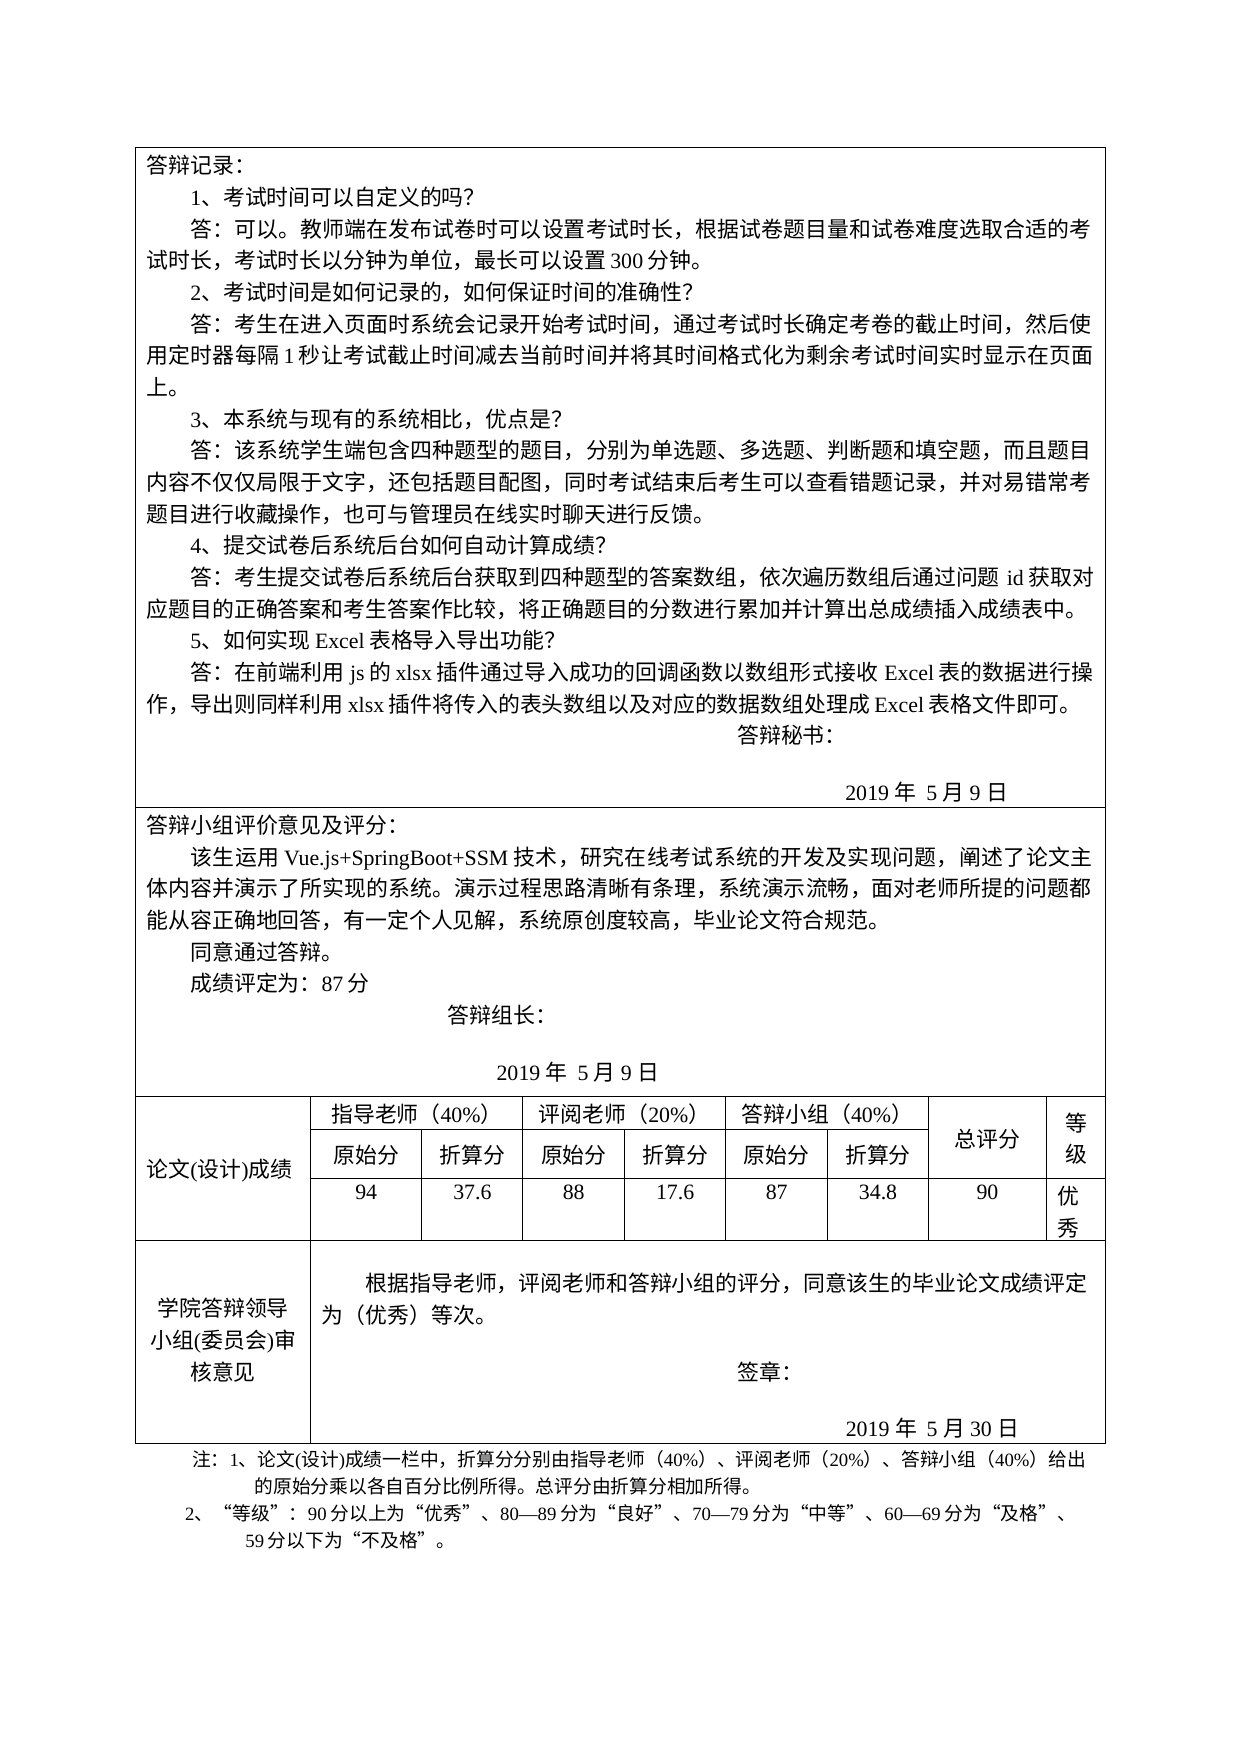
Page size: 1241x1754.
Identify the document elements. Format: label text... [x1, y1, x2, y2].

table_cell 94 [311, 1179, 421, 1240]
table_cell 学院答辩领导小组(委员会)审核意见 [136, 1241, 310, 1443]
table_cell 根据指导老师，评阅老师和答辩小组的评分，同意该生的毕业论文成绩评定为（优秀）等次。 签章： 2019 年 5 月 30 日 [311, 1241, 1105, 1443]
table_cell 88 [523, 1179, 624, 1240]
table_cell 答辩小组评价意见及评分： 该生运用Vue.js+SpringBoot+SSM技术，研究在线考试系统的开发及实现问题，阐述了论文主体内容并演示了所实现的系统。演示过程思路清晰有条理，系统演示流畅，面对老师所提的问题都能从容正确地回答，有一定个人见解，系统原创度较高，毕业论文符合规范。 同意通过答辩。 成绩评定为：87分 答辩组长： 2019 年 5 月 9 日 [136, 808, 1105, 1096]
table_cell 折算分 [422, 1130, 522, 1178]
table_cell 答辩小组（40%） 折算分 [726, 1097, 928, 1129]
table_cell 17.6 [625, 1179, 725, 1240]
table_cell 原始分 [311, 1130, 421, 1178]
table_cell 等级 [1047, 1097, 1105, 1178]
table_cell 折算分 [828, 1130, 928, 1178]
table_cell 34.8 [828, 1179, 928, 1240]
text 注：1、论文(设计)成绩一栏中，折算分分别由指导老师（40%）、评阅老师（20%）、答辩小组（40%）给出 [192, 1444, 1098, 1471]
table_cell 论文(设计)成绩 [136, 1097, 310, 1240]
table_cell 87 [726, 1179, 827, 1240]
table_cell 优秀 [1047, 1179, 1105, 1240]
table_cell 90 [929, 1179, 1046, 1240]
table_cell 原始分 [523, 1130, 624, 1178]
table_cell 原始分 [726, 1130, 827, 1178]
table_cell 37.6 [422, 1179, 522, 1240]
table_cell 评阅老师（20%） 折算分 [523, 1097, 725, 1129]
table_cell 指导老师（40%） [311, 1097, 522, 1129]
table_cell 答辩记录： 1、考试时间可以自定义的吗？ 答：可以。教师端在发布试卷时可以设置考试时长，根据试卷题目量和试卷难度选取合适的考试时长，考试时长以分钟为单位，最长可以设置300分钟。 2、考试时间是如何记录的，如何保证时间的准确性？ 答：考生在进入页面时系统会记录开始考试时间，通过考试时长确定考卷的截止时间，然后使用定时器每隔1秒让考试截止时间减去当前时间并将其时间格式化为剩余考试时间实时显示在页面上。 3、本系统与现有的系统相比，优点是？ 答：该系统学生端包含四种题型的题目，分别为单选题、多选题、判断题和填空题，而且题目内容不仅仅局限于文字，还包括题目配图，同时考试结束后考生可以查看错题记录，并对易错常考题目进行收藏操作，也可与管理员在线实时聊天进行反馈。 4、提交试卷后系统后台如何自动计算成绩？ 答：考生提交试卷后系统后台获取到四种题型的答案数组，依次遍历数组后通过问题id获取对应题目的正确答案和考生答案作比较，将正确题目的分数进行累加并计算出总成绩插入成绩表中。 5、如何实现Excel表格导入导出功能？ 答：在前端利用js的xlsx插件通过导入成功的回调函数以数组形式接收Excel表的数据进行操作，导出则同样利用xlsx插件将传入的表头数组以及对应的数据数组处理成Excel表格文件即可。 答辩秘书： 2019 年 5 月 9 日 [136, 148, 1105, 807]
table_cell 总评分 [929, 1097, 1046, 1178]
text 2、“等级”：90分以上为“优秀”、80―89分为“良好”、70―79分为“中等”、60―69分为“及格”、59分以下为“不及格”。 [142, 1498, 1057, 1553]
text 的原始分乘以各自百分比例所得。总评分由折算分相加所得。 [217, 1471, 1098, 1498]
table_cell 折算分 [625, 1130, 725, 1178]
